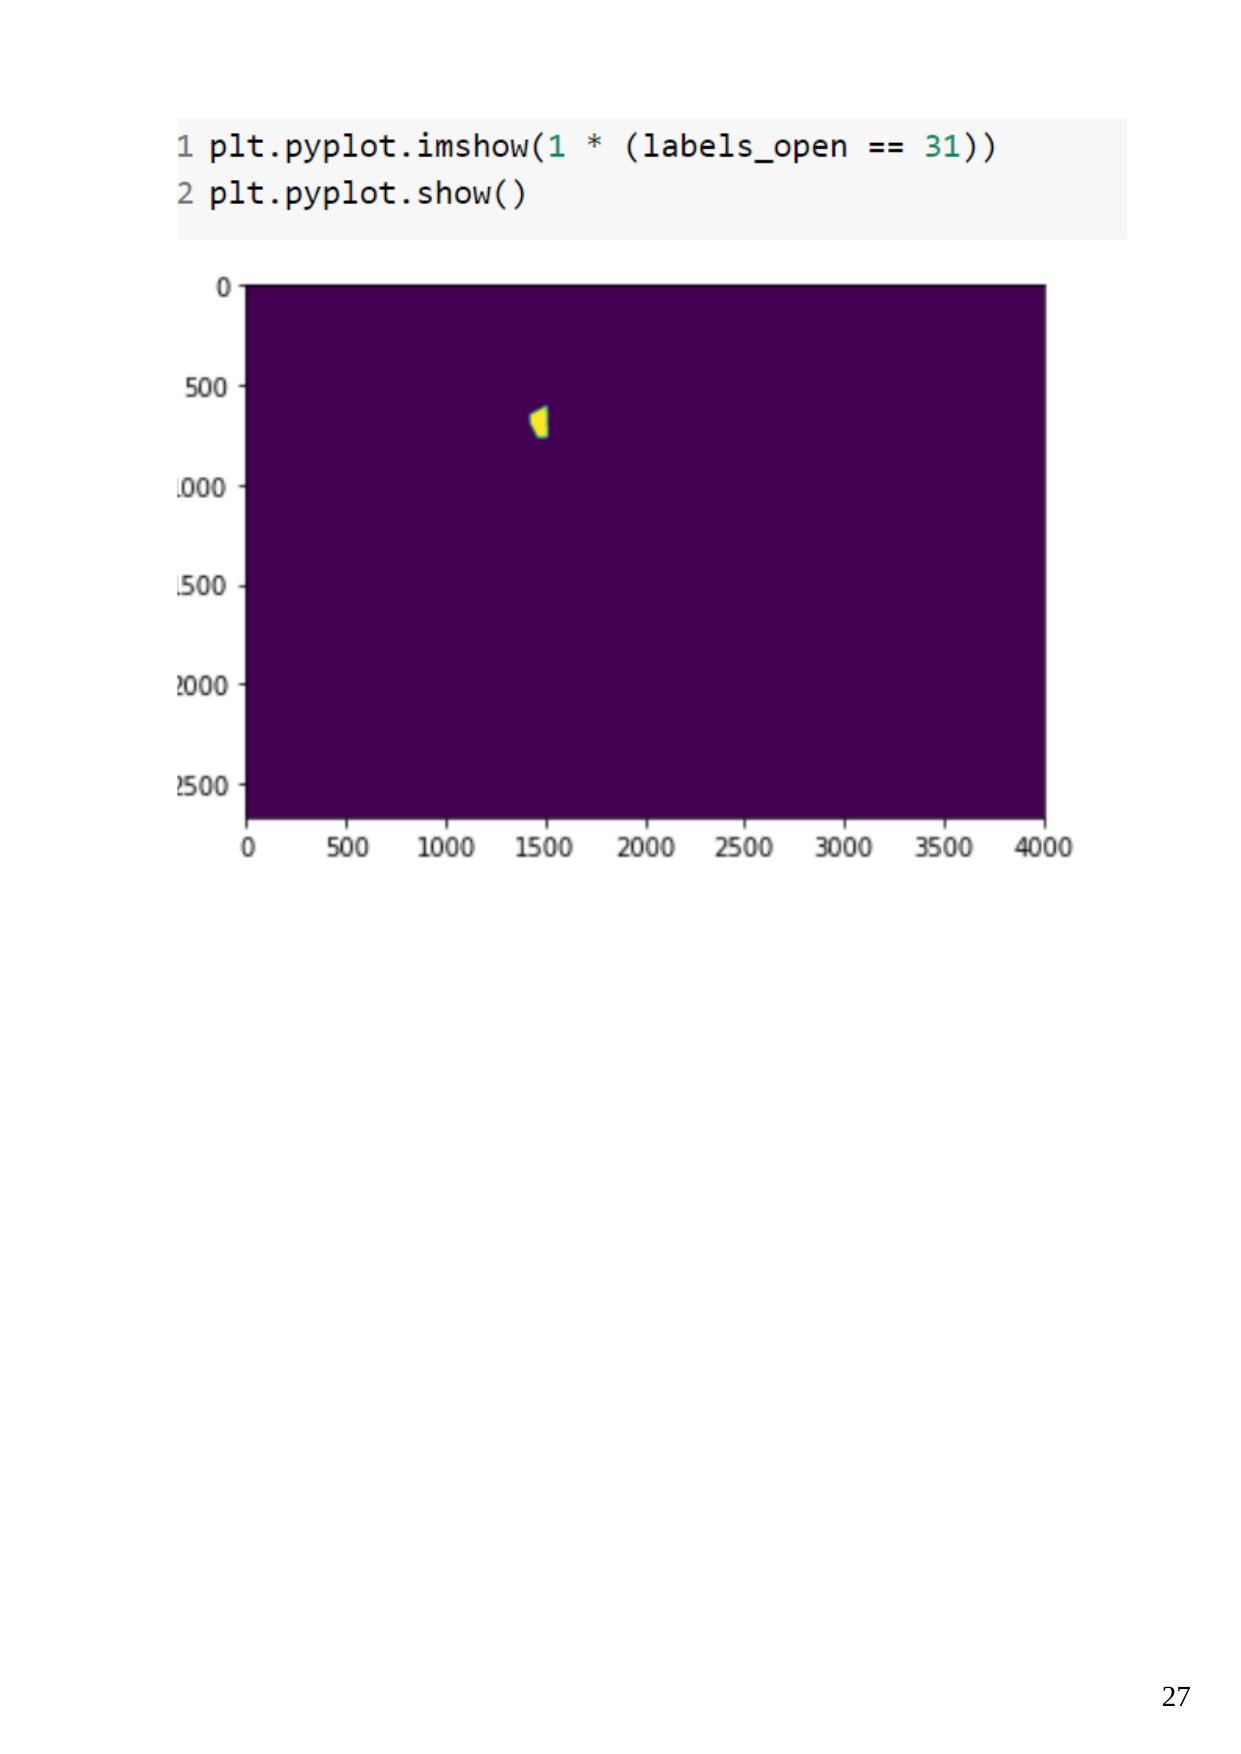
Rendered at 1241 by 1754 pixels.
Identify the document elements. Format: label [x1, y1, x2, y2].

picture [177, 118, 1128, 878]
